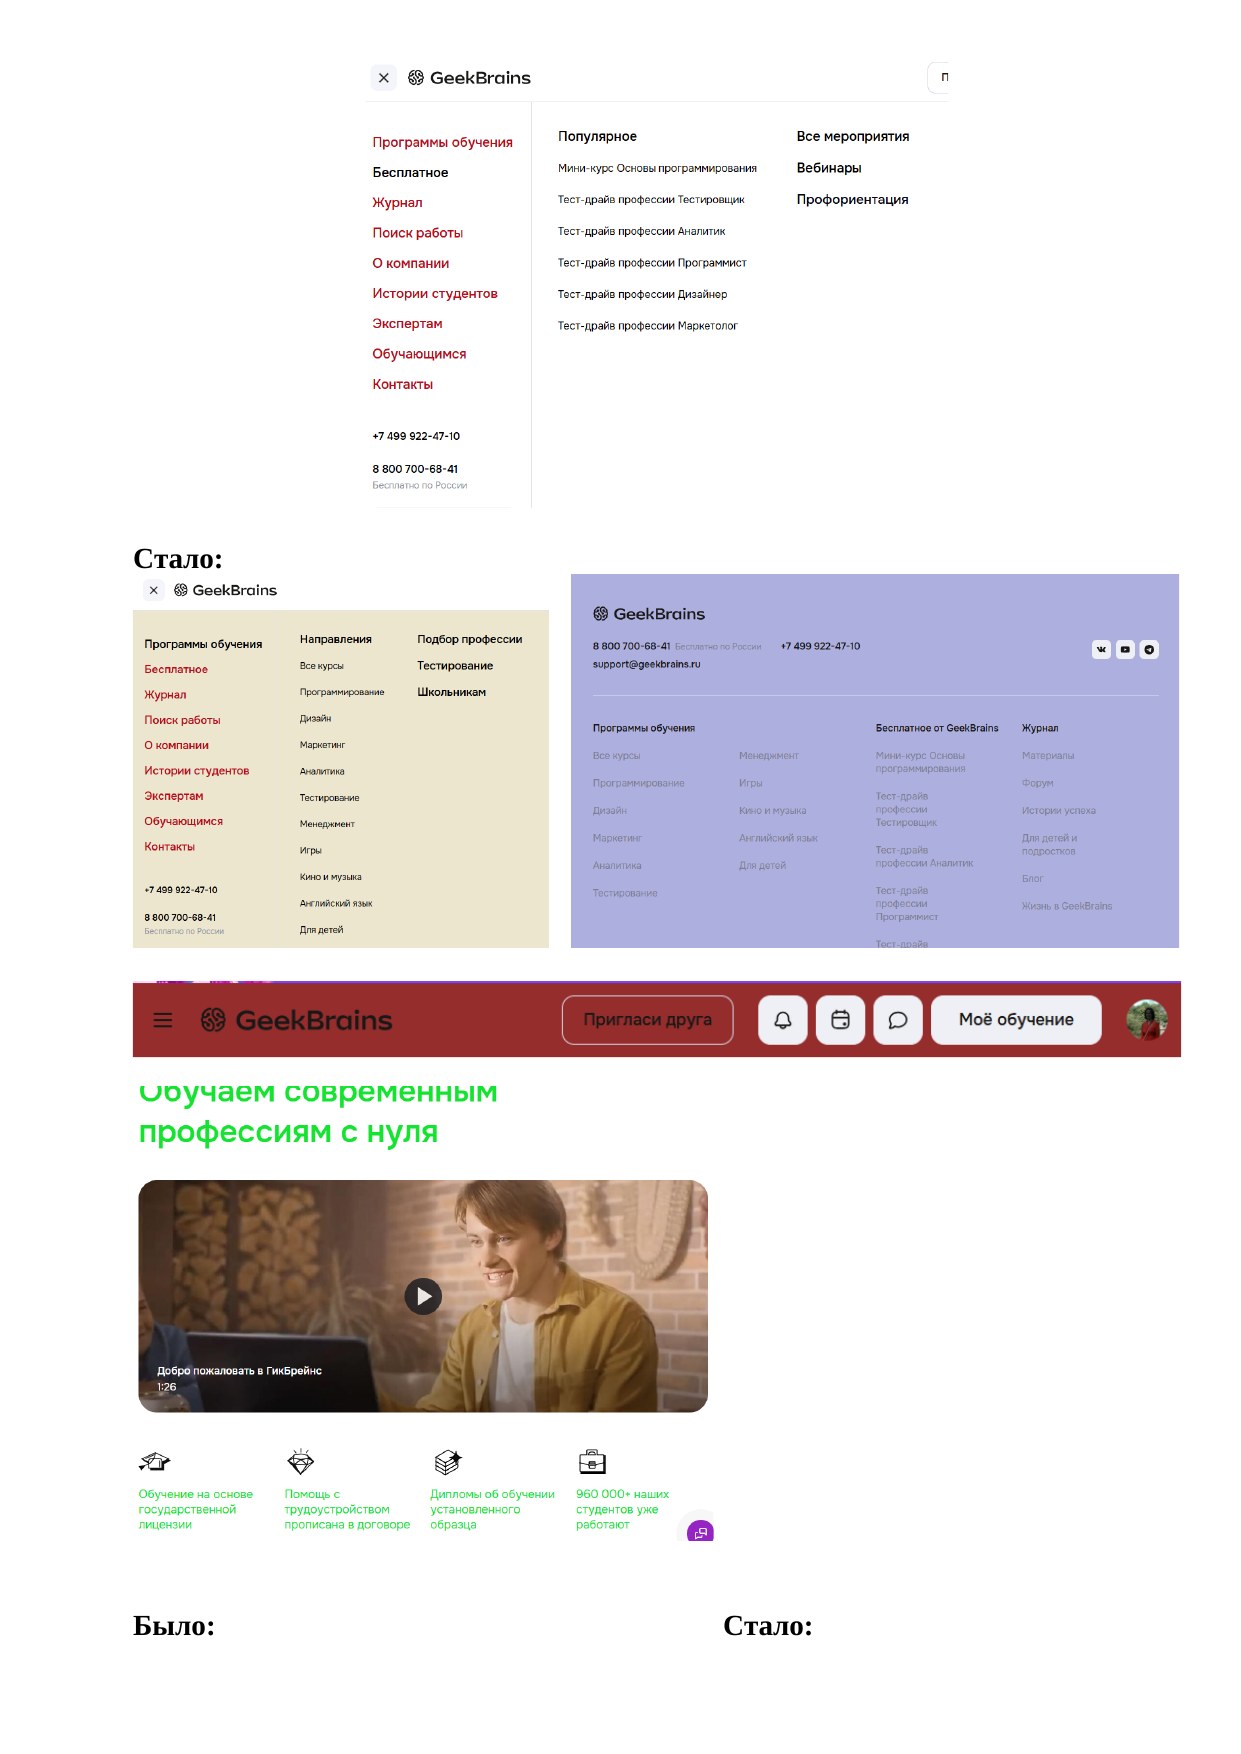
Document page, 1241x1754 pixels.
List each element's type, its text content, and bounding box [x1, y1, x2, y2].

text Было: Стало: [133, 1608, 1181, 1642]
picture [132, 981, 1182, 1541]
picture [132, 574, 549, 948]
picture [571, 574, 1180, 948]
text Стало: [133, 541, 1181, 574]
picture [365, 59, 949, 508]
